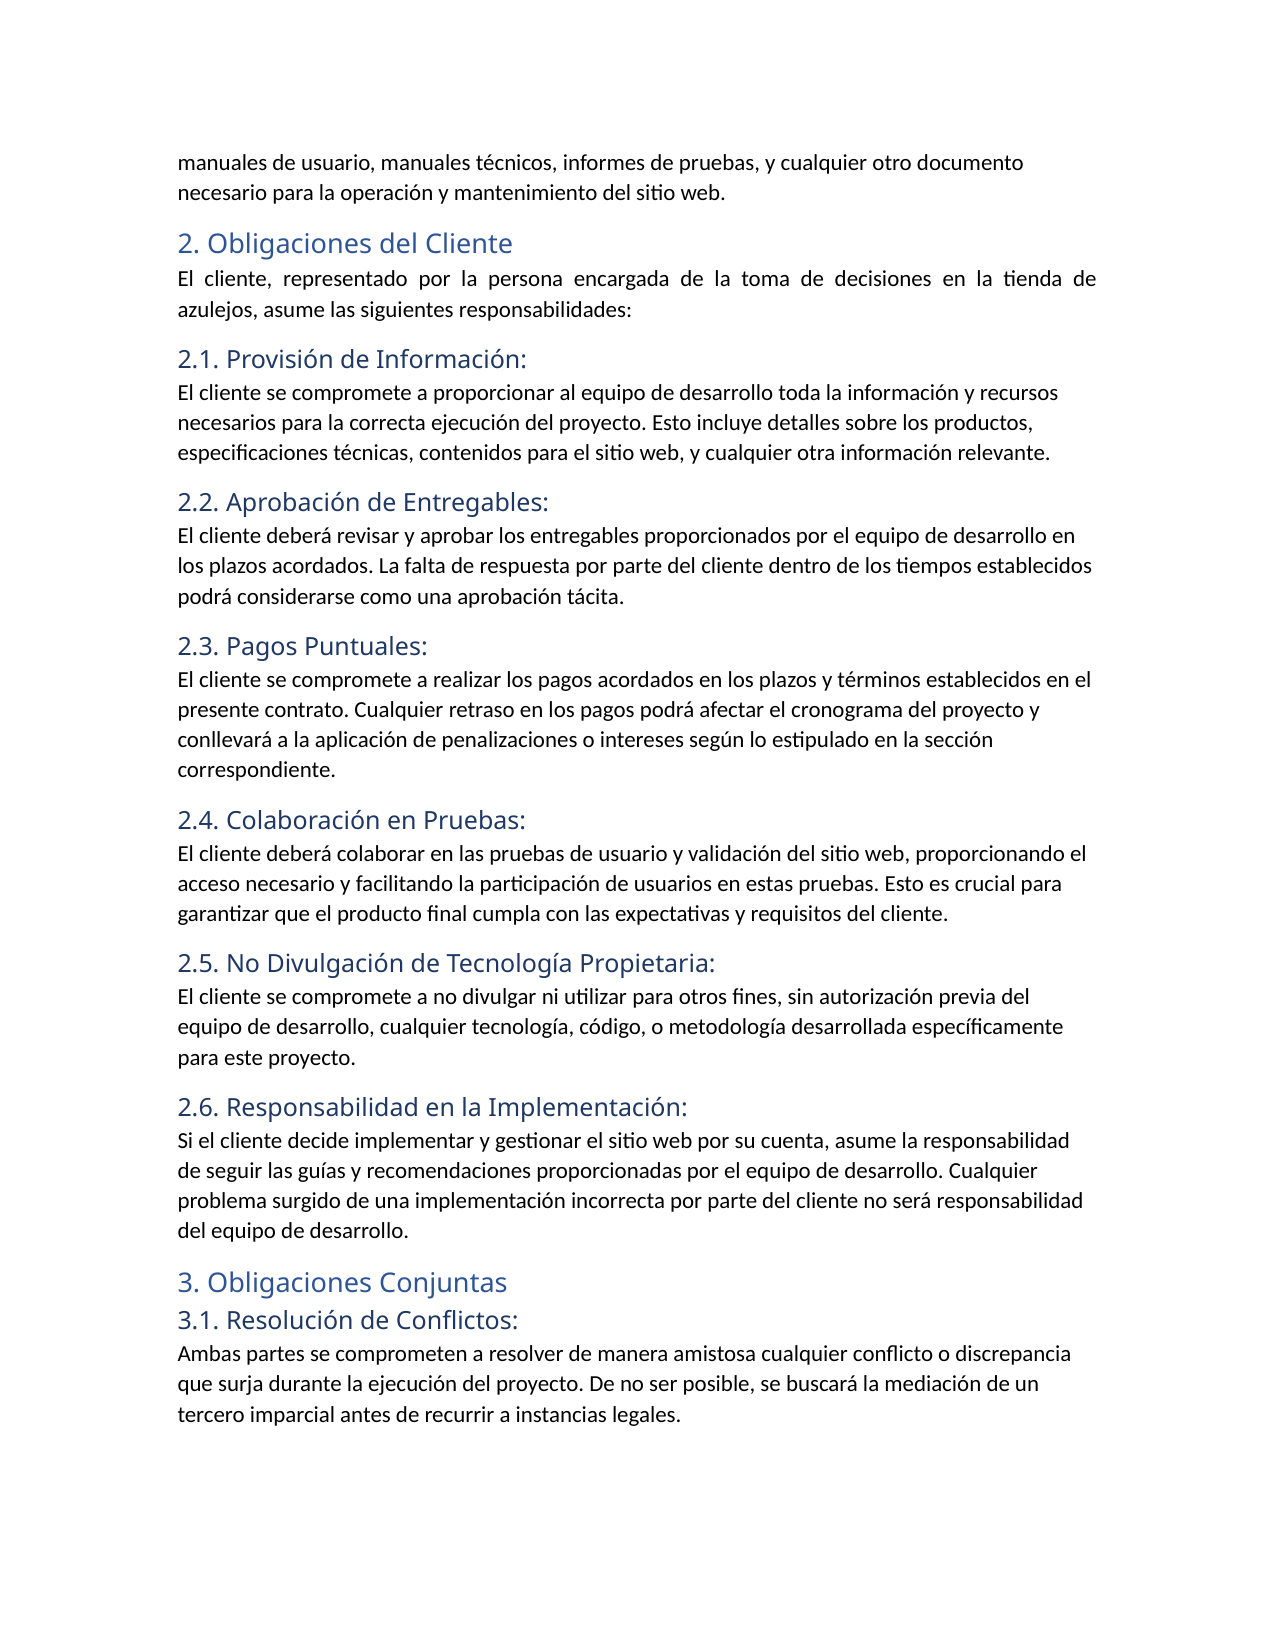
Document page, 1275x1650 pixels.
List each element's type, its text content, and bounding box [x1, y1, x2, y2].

subtitle 2. Obligaciones del Cliente [177, 225, 1098, 262]
text 2.3. Pagos Puntuales: El cliente se compromete a realizar los pagos acordados en los plazos y términos establecidos en el presente contrato. Cualquier retraso en los pagos podrá afectar el cronograma del proyecto y conllevará a la aplicación de penalizaciones o intereses según lo estipulado en la sección correspondiente. [177, 629, 1098, 783]
text 2.4. Colaboración en Pruebas: El cliente deberá colaborar en las pruebas de usuario y validación del sitio web, proporcionando el acceso necesario y facilitando la participación de usuarios en estas pruebas. Esto es crucial para garantizar que el producto final cumpla con las expectativas y requisitos del cliente. [177, 802, 1098, 927]
text El cliente, representado por la persona encargada de la toma de decisiones en la tienda de azulejos, asume las siguientes responsabilidades: [177, 264, 1098, 323]
text 2.2. Aprobación de Entregables: El cliente deberá revisar y aprobar los entregables proporcionados por el equipo de desarrollo en los plazos acordados. La falta de respuesta por parte del cliente dentro de los tiempos establecidos podrá considerarse como una aprobación tácita. [177, 485, 1098, 610]
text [177, 148, 1098, 206]
text 3.1. Resolución de Conflictos: Ambas partes se comprometen a resolver de manera amistosa cualquier conflicto o discrepancia que surja durante la ejecución del proyecto. De no ser posible, se buscará la mediación de un tercero imparcial antes de recurrir a instancias legales. [177, 1303, 1098, 1428]
text 2.6. Responsabilidad en la Implementación: Si el cliente decide implementar y gestionar el sitio web por su cuenta, asume la responsabilidad de seguir las guías y recomendaciones proporcionadas por el equipo de desarrollo. Cualquier problema surgido de una implementación incorrecta por parte del cliente no será responsabilidad del equipo de desarrollo. [177, 1089, 1098, 1244]
text 2.1. Provisión de Información: El cliente se compromete a proporcionar al equipo de desarrollo toda la información y recursos necesarios para la correcta ejecución del proyecto. Esto incluye detalles sobre los productos, especificaciones técnicas, contenidos para el sitio web, y cualquier otra información relevante. [177, 342, 1098, 466]
text 2.5. No Divulgación de Tecnología Propietaria: El cliente se compromete a no divulgar ni utilizar para otros fines, sin autorización previa del equipo de desarrollo, cualquier tecnología, código, o metodología desarrollada específicamente para este proyecto. [177, 946, 1098, 1071]
subtitle 3. Obligaciones Conjuntas [177, 1263, 1098, 1300]
